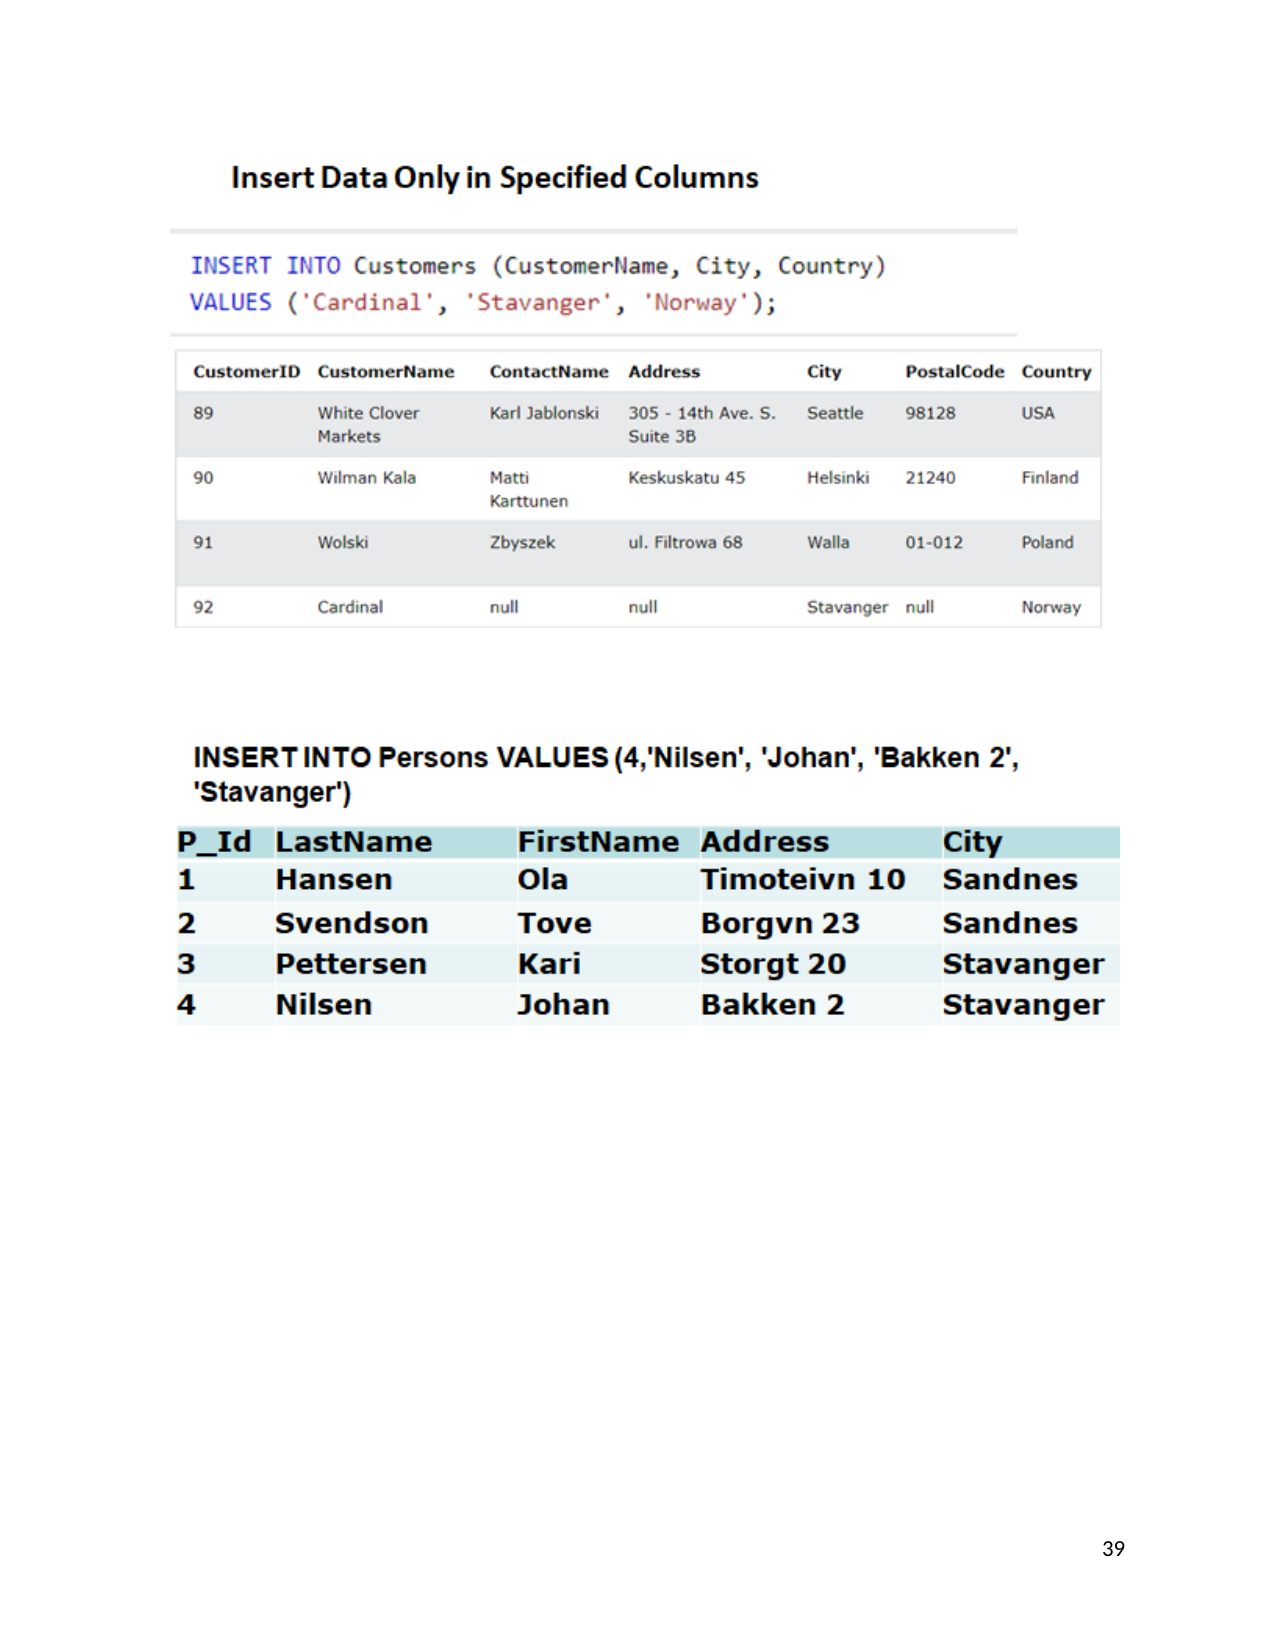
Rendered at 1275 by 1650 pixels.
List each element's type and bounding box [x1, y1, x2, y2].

picture [150, 150, 1113, 661]
picture [150, 733, 1121, 1101]
